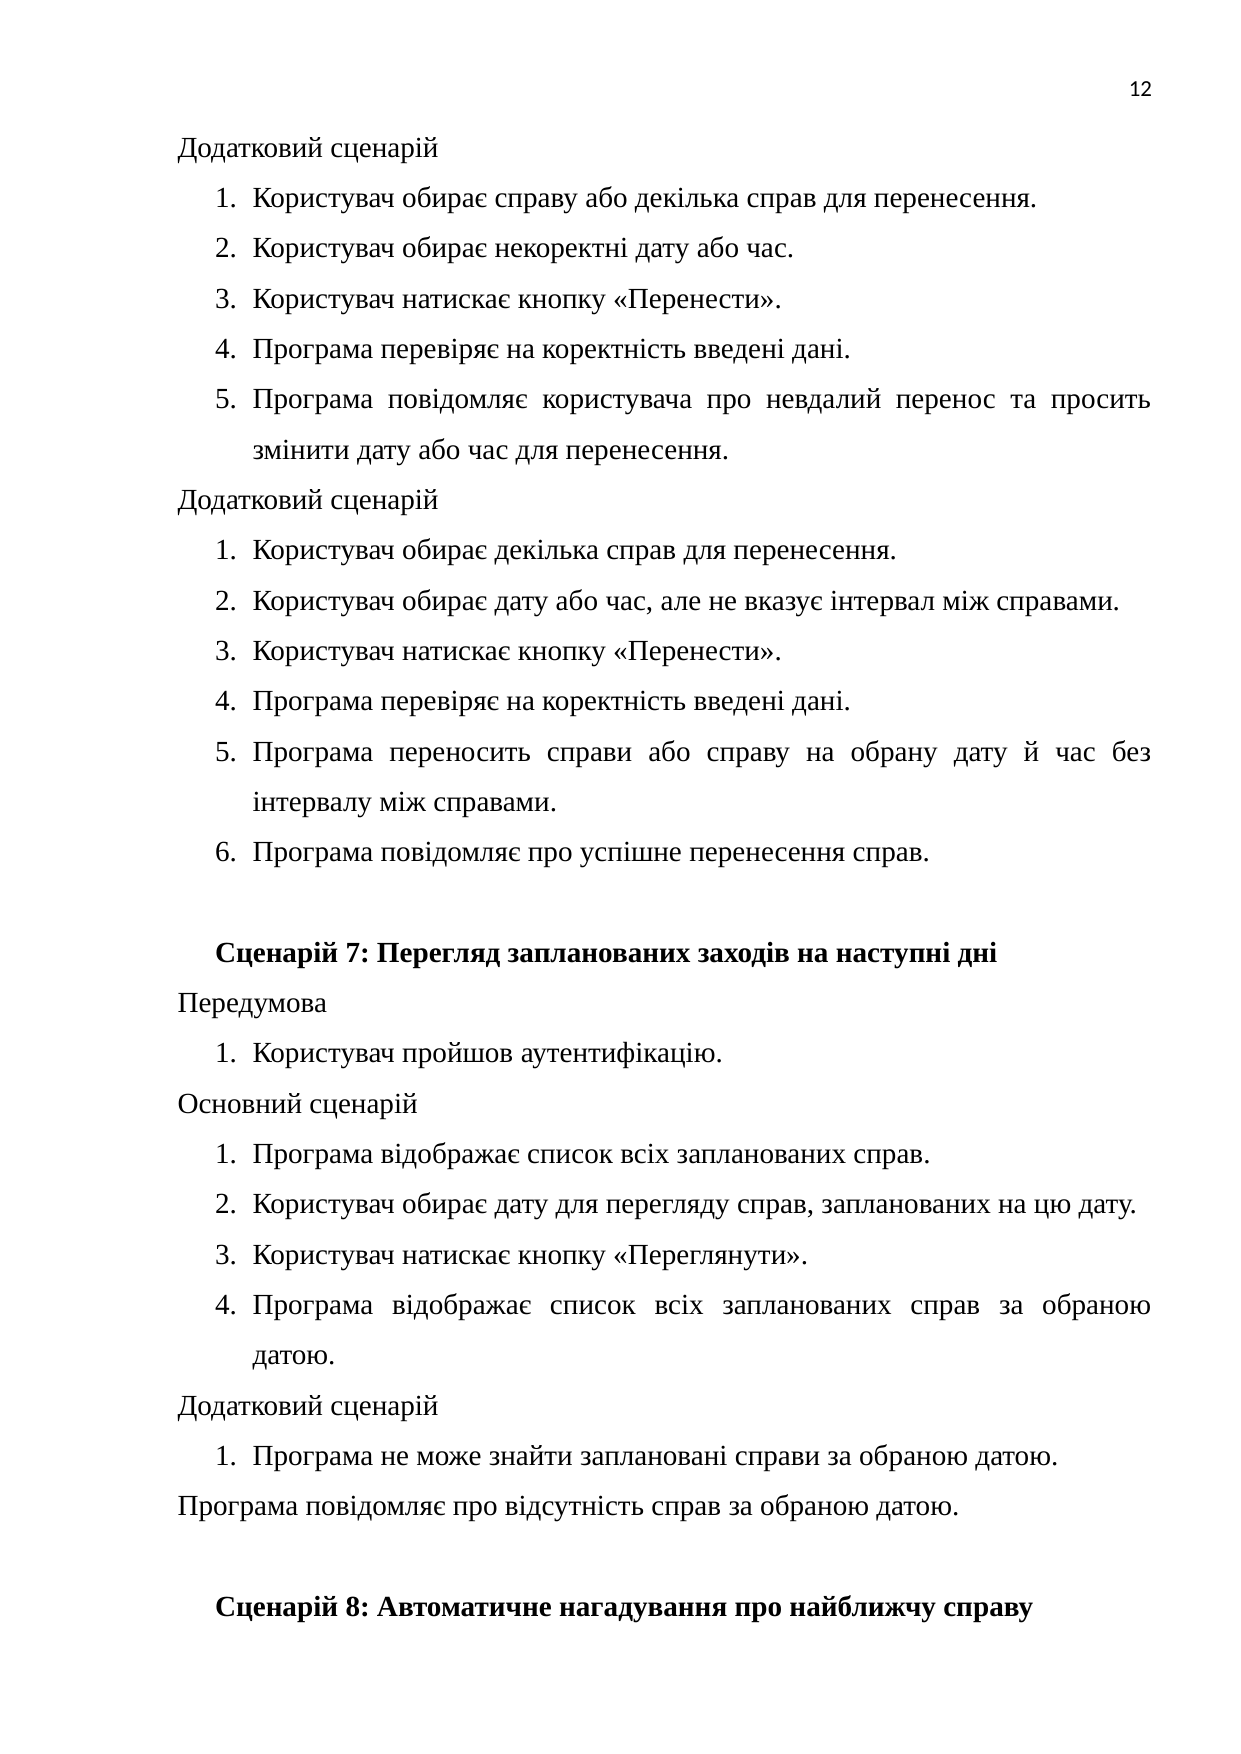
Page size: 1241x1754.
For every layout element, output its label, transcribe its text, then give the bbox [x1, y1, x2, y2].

list Програма переносить справи або справу на обрану дату й час без інтервалу між справами. [215, 734, 1152, 817]
text Додатковий сценарій [177, 1388, 1152, 1421]
list Програма повідомляє користувача про невдалий перенос та просить змінити дату або час для перенесення. [215, 381, 1152, 465]
text Сценарій 8: Автоматичне нагадування про найближчу справу [177, 1589, 1152, 1622]
list Програма не може знайти заплановані справи за обраною датою. [215, 1438, 1152, 1472]
list Користувач натискає кнопку «Перенести». [215, 633, 1152, 667]
list Програма відображає список всіх запланованих справ. [215, 1136, 1152, 1170]
list Користувач обирає справу або декілька справ для перенесення. [215, 180, 1152, 214]
list Користувач натискає кнопку «Переглянути». [215, 1237, 1152, 1270]
list Програма перевіряє на коректність введені дані. [215, 331, 1152, 365]
text Основний сценарій [177, 1086, 1152, 1119]
text Передумова [177, 985, 1152, 1019]
list Програма повідомляє про успішне перенесення справ. [215, 834, 1152, 868]
text Додатковий сценарій [177, 482, 1152, 516]
list Користувач обирає дату або час, але не вказує інтервал між справами. [215, 583, 1152, 616]
text Додатковий сценарій [177, 130, 1152, 163]
list Програма перевіряє на коректність введені дані. [215, 683, 1152, 717]
list Програма відображає список всіх запланованих справ за обраною датою. [215, 1287, 1152, 1371]
text Сценарій 7: Перегляд запланованих заходів на наступні дні [177, 935, 1152, 968]
text Програма повідомляє про відсутність справ за обраною датою. [177, 1488, 1152, 1522]
list Користувач пройшов аутентифікацію. [215, 1036, 1152, 1069]
list Користувач обирає дату для перегляду справ, запланованих на цю дату. [215, 1186, 1152, 1220]
list Користувач обирає некоректні дату або час. [215, 231, 1152, 264]
list Користувач обирає декілька справ для перенесення. [215, 532, 1152, 566]
list Користувач натискає кнопку «Перенести». [215, 281, 1152, 314]
